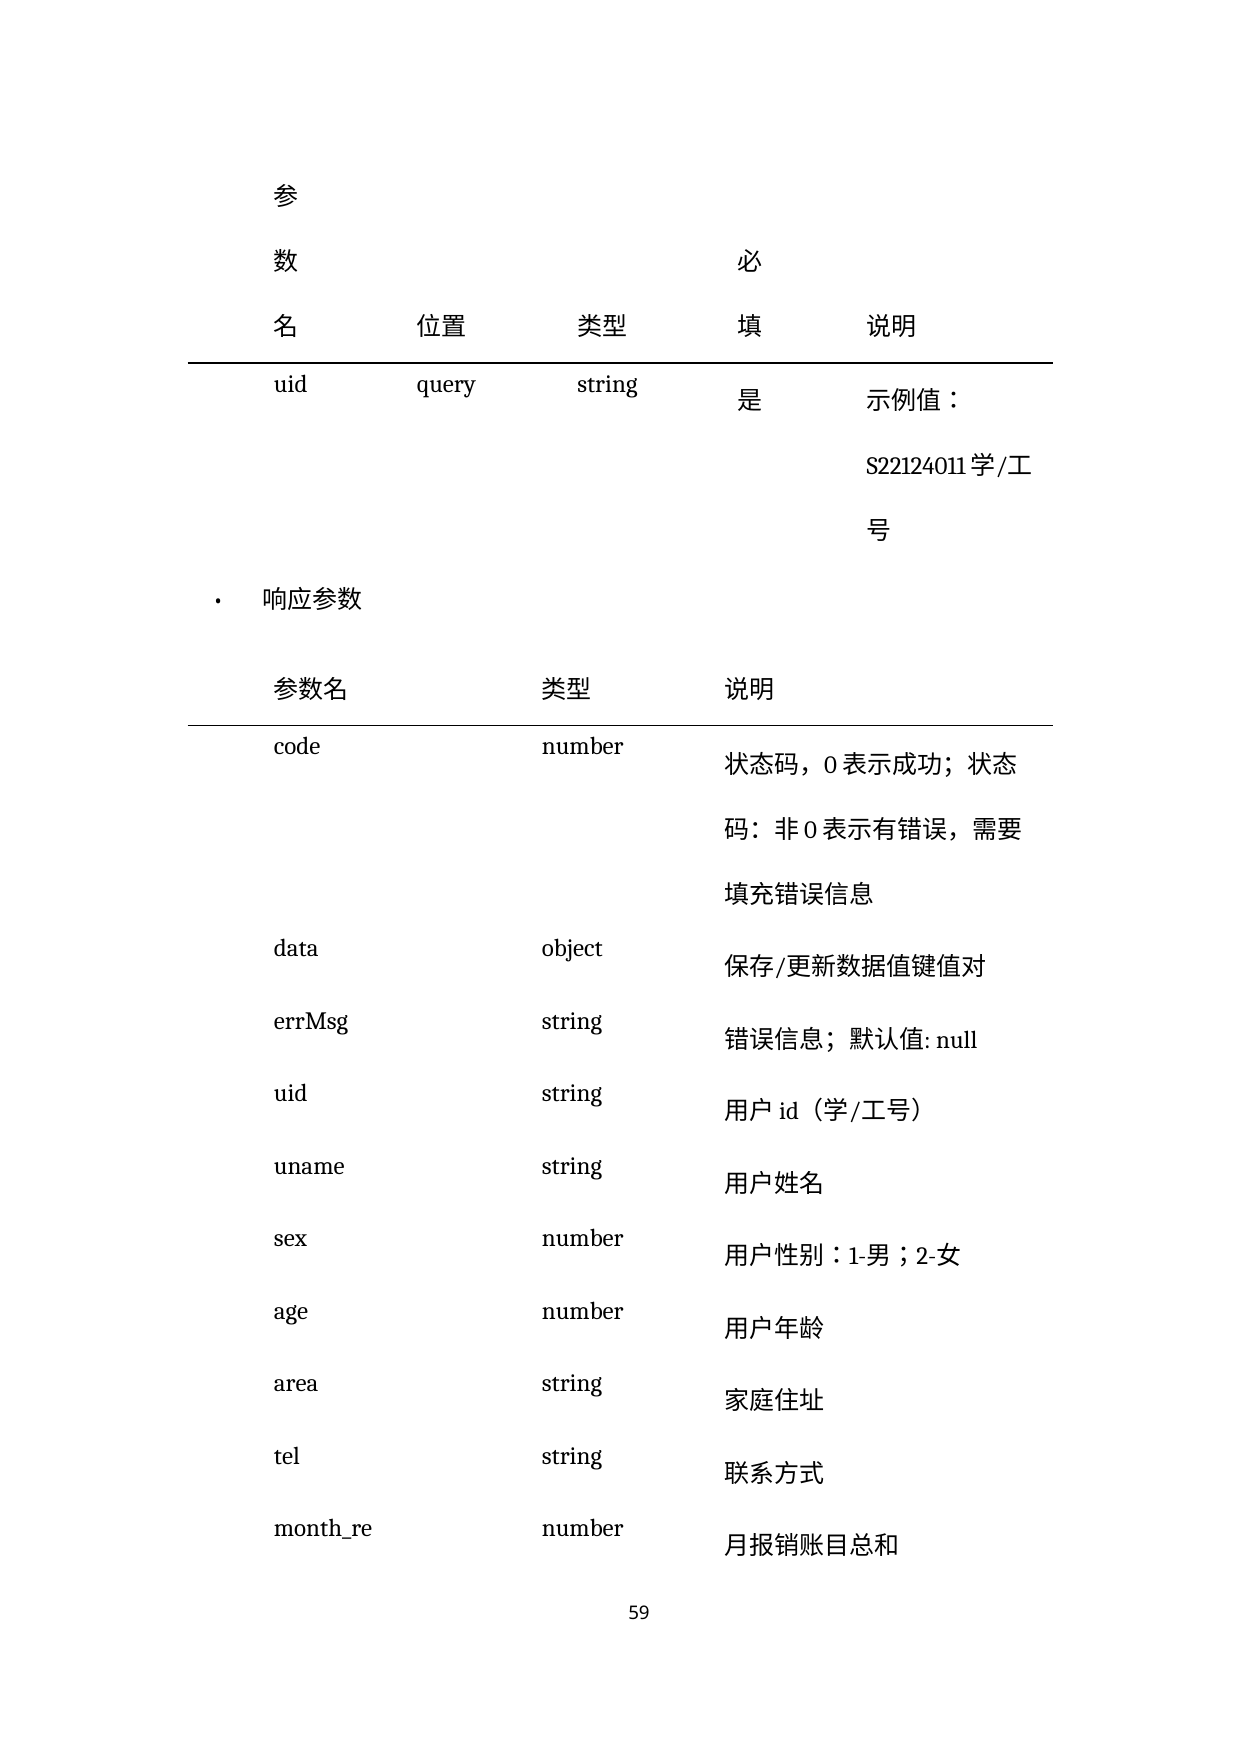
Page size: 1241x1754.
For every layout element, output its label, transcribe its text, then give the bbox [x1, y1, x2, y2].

table_header 类型 [455, 652, 638, 725]
table_cell uid [188, 364, 330, 566]
table_header 必填 [651, 160, 780, 362]
table_cell string [455, 1436, 638, 1509]
table_cell area [188, 1364, 455, 1436]
table_cell 联系方式 [638, 1436, 1053, 1509]
table_cell month_re [188, 1509, 455, 1581]
table_cell 错误信息；默认值: null [638, 1001, 1053, 1074]
table_header 说明 [780, 160, 1053, 362]
table_cell string [455, 1074, 638, 1146]
table_cell 保存/更新数据值键值对 [638, 929, 1053, 1001]
table_cell 家庭住址 [638, 1364, 1053, 1436]
table_cell data [188, 929, 455, 1001]
table_cell uid [188, 1074, 455, 1146]
table_cell 月报销账目总和 [638, 1509, 1053, 1581]
table_cell 用户年龄 [638, 1291, 1053, 1364]
table_cell errMsg [188, 1001, 455, 1074]
table_cell number [455, 1509, 638, 1581]
table_header 类型 [491, 160, 651, 362]
table_cell string [491, 364, 651, 566]
table_header 位置 [330, 160, 491, 362]
table_cell age [188, 1291, 455, 1364]
table_cell object [455, 929, 638, 1001]
table_cell sex [188, 1219, 455, 1291]
table_cell number [455, 1291, 638, 1364]
table_cell code [188, 726, 455, 929]
table_cell string [455, 1364, 638, 1436]
table_cell 是 [651, 364, 780, 566]
table_cell string [455, 1001, 638, 1074]
table_cell 状态码，0表示成功；状态码：非0表示有错误，需要填充错误信息 [638, 726, 1053, 929]
table_cell string [455, 1146, 638, 1219]
table_header 说明 [638, 652, 1053, 725]
table_cell 用户性别：1-男；2-女 [638, 1219, 1053, 1291]
table_cell tel [188, 1436, 455, 1509]
table_cell number [455, 1219, 638, 1291]
table_header 参数名 [188, 652, 455, 725]
table_cell query [330, 364, 491, 566]
table_header 参数名 [188, 160, 330, 362]
table_cell 用户id（学/工号） [638, 1074, 1053, 1146]
table_cell 用户姓名 [638, 1146, 1053, 1219]
list 响应参数 [212, 566, 1053, 631]
table_cell uname [188, 1146, 455, 1219]
table_cell 示例值：S22124011学/工号 [780, 364, 1053, 566]
table_cell number [455, 726, 638, 929]
